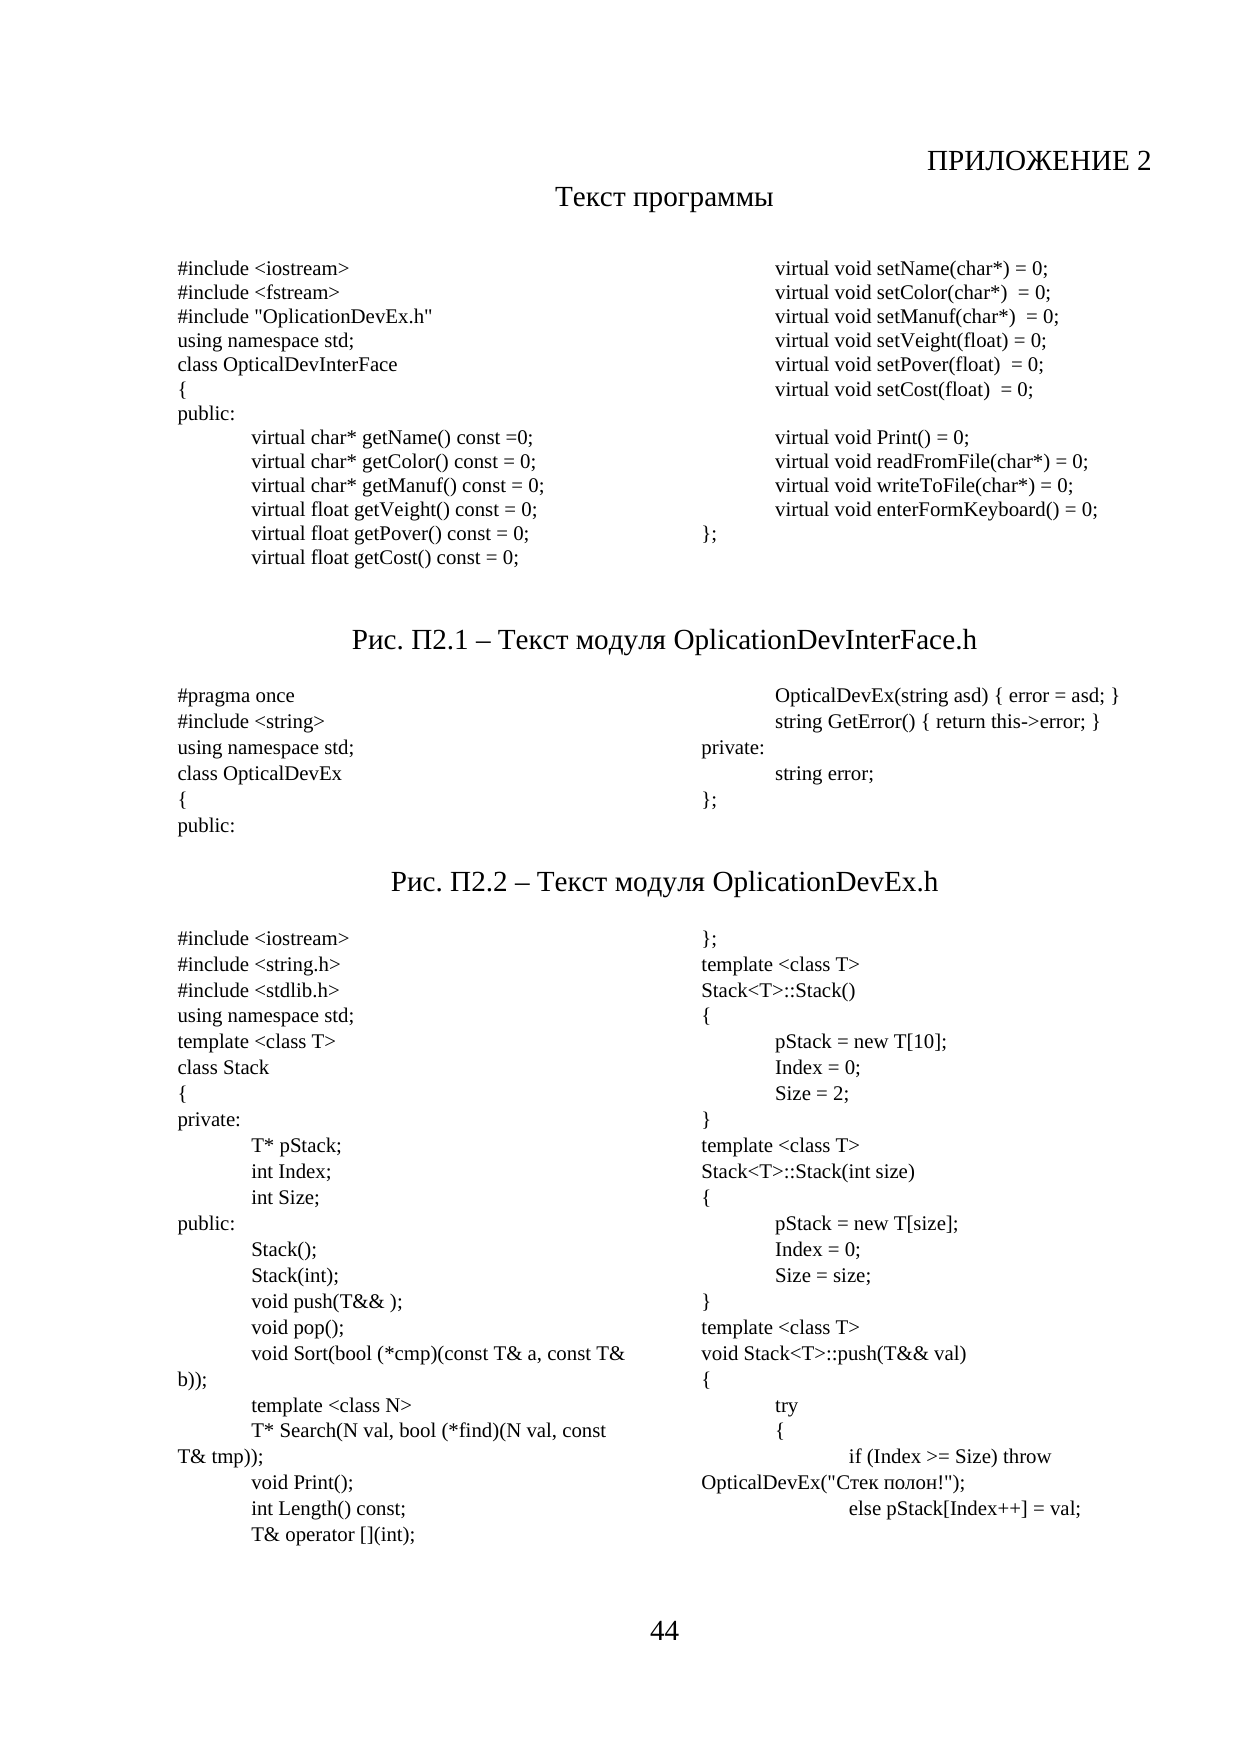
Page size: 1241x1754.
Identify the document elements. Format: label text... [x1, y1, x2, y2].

text int Length() const; [177, 1496, 627, 1520]
text Stack<T>::Stack() [701, 977, 1152, 1002]
text template <class T> [701, 1315, 1152, 1339]
text using namespace std; [177, 328, 627, 352]
text template <class T> [701, 952, 1152, 976]
text #pragma once [177, 683, 627, 707]
text { [701, 1003, 1152, 1027]
text virtual void setPover(float) = 0; [701, 352, 1152, 376]
text else pStack[Index++] = val; [701, 1496, 1152, 1520]
text Stack<T>::Stack(int size) [701, 1159, 1152, 1183]
text virtual float getVeight() const = 0; [177, 497, 627, 521]
text virtual char* getManuf() const = 0; [177, 473, 627, 497]
text } [701, 1289, 1152, 1313]
text T* Search(N val, bool (*find)(N val, const T& tmp)); [177, 1418, 627, 1468]
text }; [701, 521, 1152, 545]
text virtual void setColor(char*) = 0; [701, 280, 1152, 304]
text virtual char* getColor() const = 0; [177, 449, 627, 473]
text using namespace std; [177, 735, 627, 759]
text }; [701, 787, 1152, 811]
text void push(T&& ); [177, 1289, 627, 1313]
text { [701, 1185, 1152, 1209]
text int Size; [177, 1185, 627, 1209]
text Stack(); [177, 1237, 627, 1261]
text template <class T> [177, 1029, 627, 1053]
text Size = 2; [701, 1081, 1152, 1105]
text Рис. П2.2 – Текст модуля OplicationDevEx.h [177, 864, 1152, 898]
text template <class N> [177, 1392, 627, 1417]
text public: [177, 1211, 627, 1235]
text virtual void setCost(float) = 0; [701, 376, 1152, 401]
text { [701, 1418, 1152, 1442]
text { [177, 787, 627, 811]
text virtual float getPover() const = 0; [177, 521, 627, 545]
text Size = size; [701, 1263, 1152, 1287]
text try [701, 1392, 1152, 1417]
text int Index; [177, 1159, 627, 1183]
text { [701, 1367, 1152, 1391]
text pStack = new T[10]; [701, 1029, 1152, 1053]
text void Sort(bool (*cmp)(const T& a, const T& b)); [177, 1341, 627, 1391]
text private: [701, 735, 1152, 759]
text using namespace std; [177, 1003, 627, 1027]
text if (Index >= Size) throw OpticalDevEx("Стек полон!"); [701, 1444, 1152, 1494]
text { [177, 376, 627, 401]
text virtual void writeToFile(char*) = 0; [701, 473, 1152, 497]
text void pop(); [177, 1315, 627, 1339]
text virtual float getCost() const = 0; [177, 545, 627, 569]
text #include <iostream> [177, 256, 627, 280]
text public: [177, 401, 627, 424]
text template <class T> [701, 1133, 1152, 1157]
text private: [177, 1107, 627, 1131]
text virtual void setVeight(float) = 0; [701, 328, 1152, 352]
text }; [701, 926, 1152, 950]
text virtual void readFromFile(char*) = 0; [701, 449, 1152, 473]
text void Print(); [177, 1470, 627, 1494]
text Index = 0; [701, 1055, 1152, 1079]
text { [177, 1081, 627, 1105]
text string GetError() { return this->error; } [701, 709, 1152, 733]
text Текст программы [177, 179, 1152, 213]
text void Stack<T>::push(T&& val) [701, 1341, 1152, 1365]
text string error; [701, 761, 1152, 785]
text class OpticalDevEx [177, 761, 627, 785]
text OpticalDevEx(string asd) { error = asd; } [701, 683, 1152, 707]
text virtual void setManuf(char*) = 0; [701, 304, 1152, 328]
text #include <stdlib.h> [177, 977, 627, 1002]
text } [701, 1107, 1152, 1131]
text #include <iostream> [177, 926, 627, 950]
text virtual void enterFormKeyboard() = 0; [701, 497, 1152, 521]
text #include <string> [177, 709, 627, 733]
subtitle ПРИЛОЖЕНИЕ 2 [177, 143, 1152, 177]
text Index = 0; [701, 1237, 1152, 1261]
text public: [177, 813, 627, 837]
text class OpticalDevInterFace [177, 352, 627, 376]
text virtual char* getName() const =0; [177, 424, 627, 449]
text Рис. П2.1 – Текст модуля OplicationDevInterFace.h [177, 622, 1152, 655]
text virtual void setName(char*) = 0; [701, 256, 1152, 280]
text pStack = new T[size]; [701, 1211, 1152, 1235]
text #include "OplicationDevEx.h" [177, 304, 627, 328]
text T& operator [](int); [177, 1522, 627, 1546]
text #include <string.h> [177, 952, 627, 976]
text T* pStack; [177, 1133, 627, 1157]
text virtual void Print() = 0; [701, 424, 1152, 449]
text #include <fstream> [177, 280, 627, 304]
text class Stack [177, 1055, 627, 1079]
text Stack(int); [177, 1263, 627, 1287]
